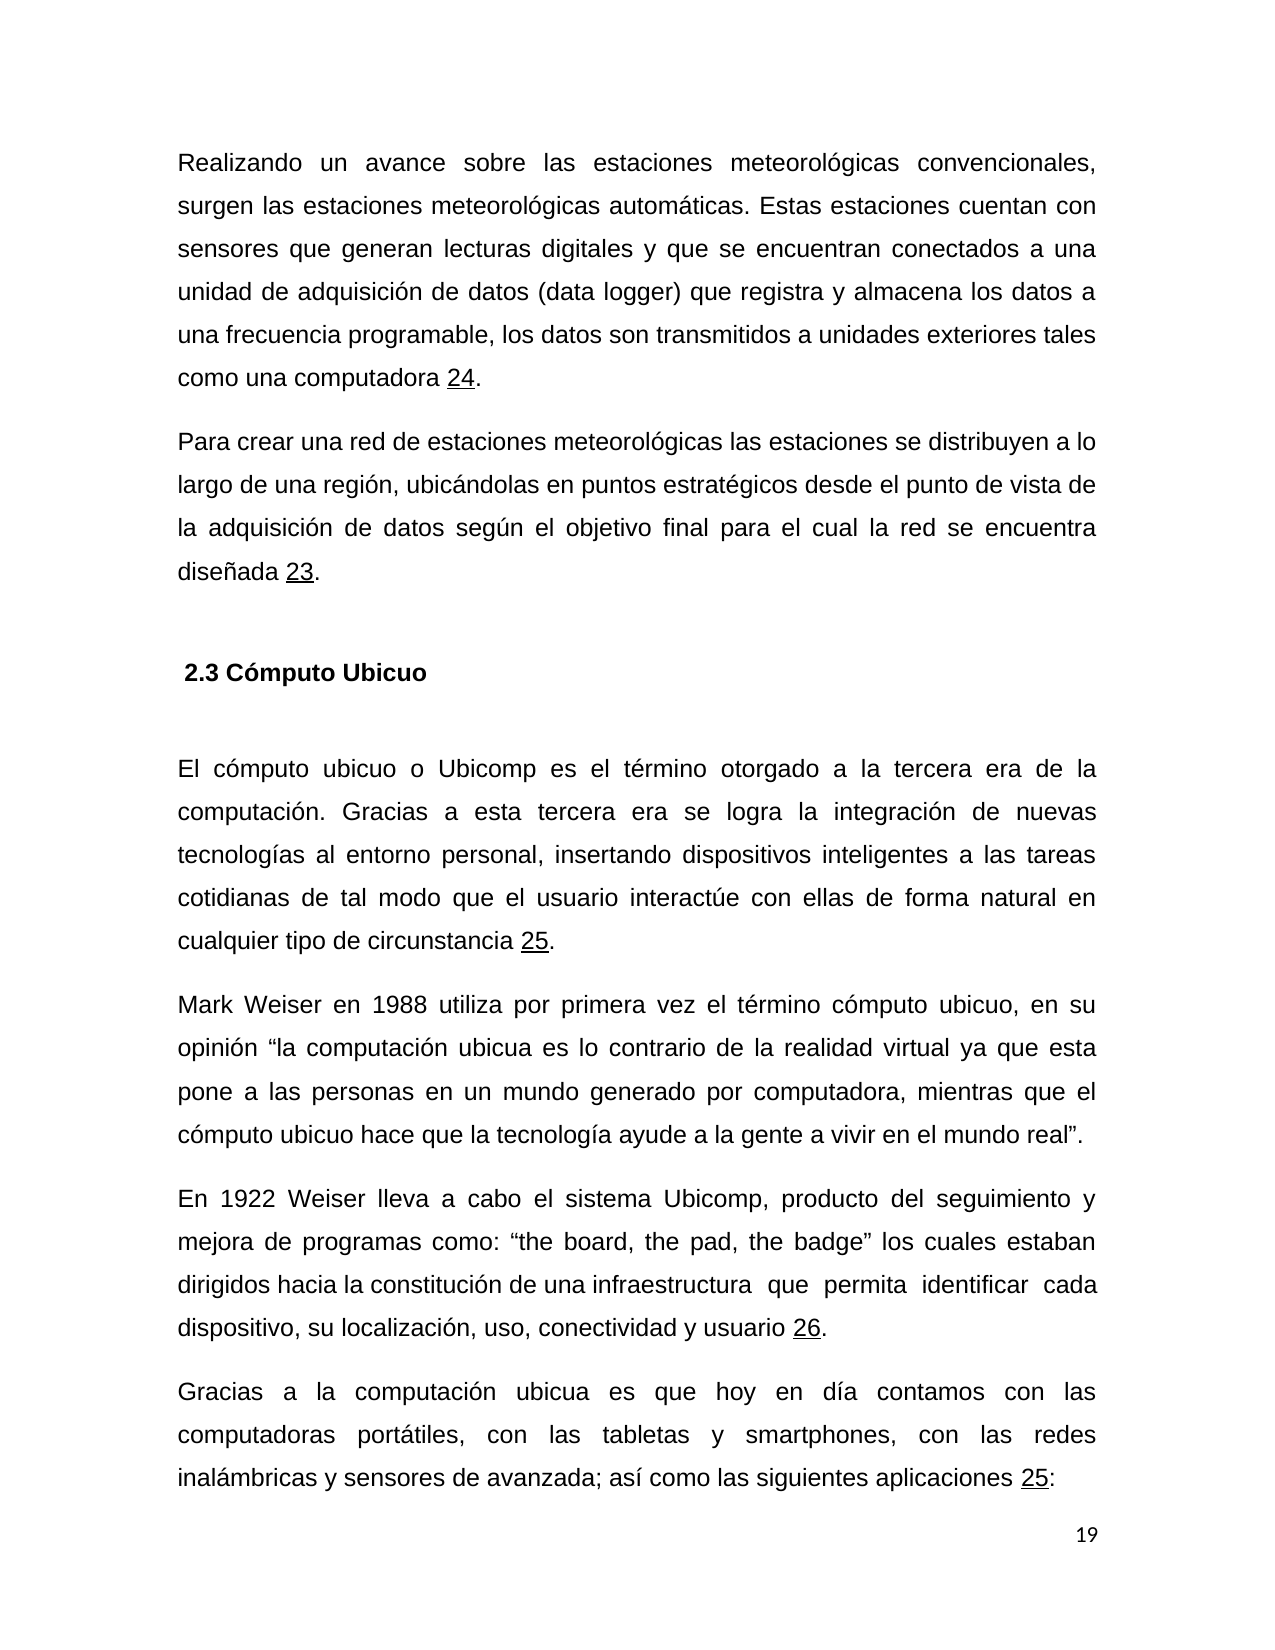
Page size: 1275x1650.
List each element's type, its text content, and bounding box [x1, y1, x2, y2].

text Mark Weiser en 1988 utiliza por primera vez el término cómputo ubicuo, en su opinión “la computación ubicua es lo contrario de la realidad virtual ya que esta pone a las personas en un mundo generado por computadora, mientras que el cómputo ubicuo hace que la tecnología ayude a la gente a vivir en el mundo real”. [177, 990, 1098, 1148]
text El cómputo ubicuo o Ubicomp es el término otorgado a la tercera era de la computación. Gracias a esta tercera era se logra la integración de nuevas tecnologías al entorno personal, insertando dispositivos inteligentes a las tareas cotidianas de tal modo que el usuario interactúe con ellas de forma natural en cualquier tipo de circunstancia . [177, 754, 1098, 955]
text Gracias a la computación ubicua es que hoy en día contamos con las computadoras portátiles, con las tabletas y smartphones, con las redes inalámbricas y sensores de avanzada; así como las siguientes aplicaciones : [177, 1377, 1098, 1492]
text Realizando un avance sobre las estaciones meteorológicas convencionales, surgen las estaciones meteorológicas automáticas. Estas estaciones cuentan con sensores que generan lecturas digitales y que se encuentran conectados a una unidad de adquisición de datos (data logger) que registra y almacena los datos a una frecuencia programable, los datos son transmitidos a unidades exteriores tales como una computadora . [177, 148, 1098, 392]
text Para crear una red de estaciones meteorológicas las estaciones se distribuyen a lo largo de una región, ubicándolas en puntos estratégicos desde el punto de vista de la adquisición de datos según el objetivo final para el cual la red se encuentra diseñada . [177, 427, 1098, 585]
text En 1922 Weiser lleva a cabo el sistema Ubicomp, producto del seguimiento y mejora de programas como: “the board, the pad, the badge” los cuales estaban dirigidos hacia la constitución de una infraestructura que permita identificar cada dispositivo, su localización, uso, conectividad y usuario . [177, 1184, 1098, 1342]
subtitle 2.3 Cómputo Ubicuo [177, 658, 1098, 686]
